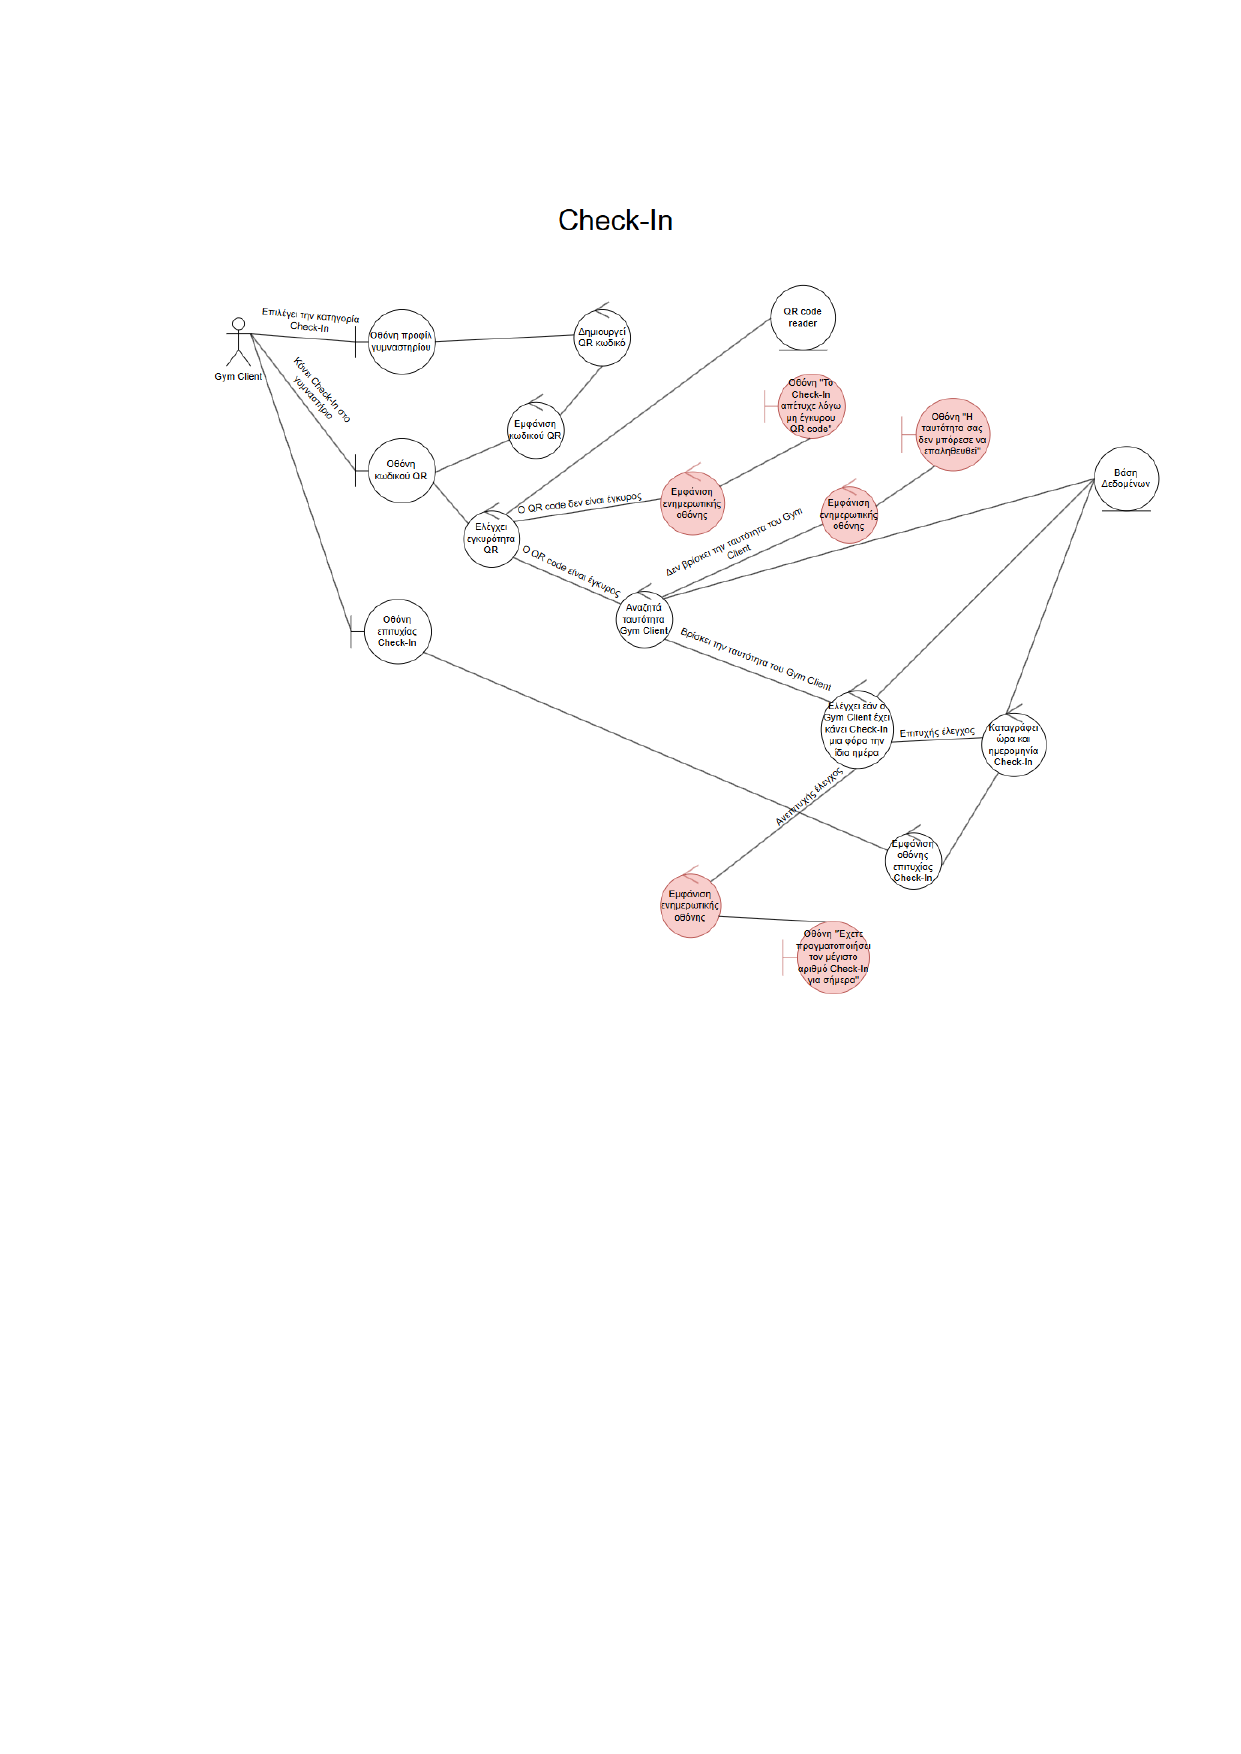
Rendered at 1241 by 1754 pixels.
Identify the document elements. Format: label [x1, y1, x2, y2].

picture [177, 200, 1167, 1006]
